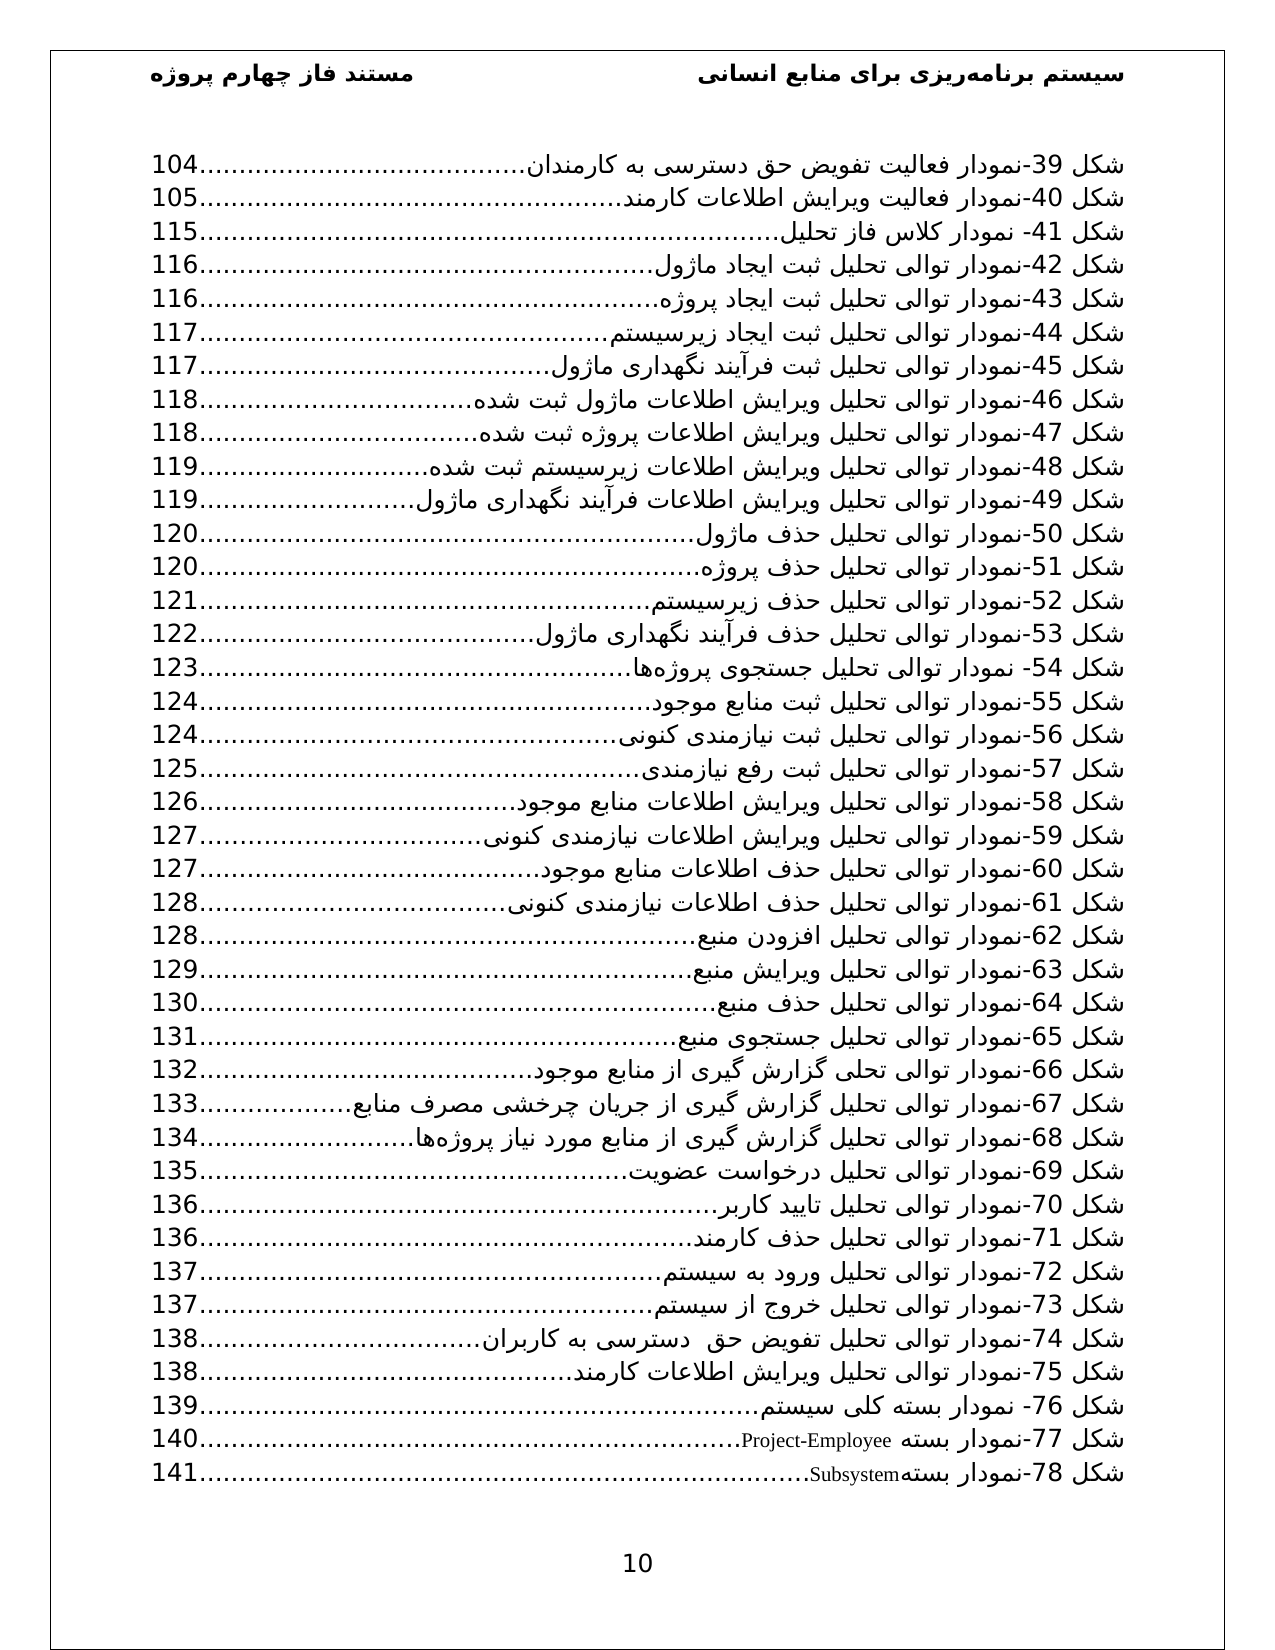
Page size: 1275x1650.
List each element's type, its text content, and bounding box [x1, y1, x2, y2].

text شکل 69-نمودار توالی تحلیل درخواست عضویت 135 [150, 1156, 1125, 1185]
text شکل 61-نمودار توالی تحلیل حذف اطلاعات نیازمندی کنونی 128 [150, 888, 1125, 917]
text شکل 40-نمودار فعالیت ویرایش اطلاعات کارمند 105 [150, 183, 1125, 213]
text شکل 73-نمودار توالی تحلیل خروج از سیستم 137 [150, 1290, 1125, 1319]
text شکل 70-نمودار توالی تحلیل تایید کاربر 136 [150, 1190, 1125, 1219]
text شکل 47-نمودار توالی تحلیل ویرایش اطلاعات پروژه ثبت شده 118 [150, 418, 1125, 447]
text شکل 76- نمودار بسته کلی سیستم 139 [150, 1391, 1125, 1420]
text شکل 65-نمودار توالی تحلیل جستجوی منبع 131 [150, 1022, 1125, 1051]
text شکل 77-نمودار بسته Project-Employee 140 [150, 1424, 1125, 1454]
text شکل 43-نمودار توالی تحلیل ثبت ایجاد پروژه 116 [150, 284, 1125, 313]
text شکل 55-نمودار توالی تحلیل ثبت منابع موجود 124 [150, 687, 1125, 716]
text شکل 49-نمودار توالی تحلیل ویرایش اطلاعات فرآیند نگهداری ماژول 119 [150, 485, 1125, 514]
text شکل 78-نمودار بستهSubsystem 141 [150, 1458, 1125, 1487]
text شکل 50-نمودار توالی تحلیل حذف ماژول 120 [150, 519, 1125, 548]
text شکل 45-نمودار توالی تحلیل ثبت فرآیند نگهداری ماژول 117 [150, 351, 1125, 380]
text شکل 62-نمودار توالی تحلیل افزودن منبع 128 [150, 921, 1125, 951]
text شکل 52-نمودار توالی تحلیل حذف زیرسیستم 121 [150, 586, 1125, 615]
text شکل 42-نمودار توالی تحلیل ثبت ایجاد ماژول 116 [150, 251, 1125, 280]
text شکل 41- نمودار کلاس فاز تحلیل 115 [150, 217, 1125, 246]
text شکل 39-نمودار فعالیت تفویض حق دسترسی به کارمندان 104 [150, 150, 1125, 179]
text شکل 44-نمودار توالی تحلیل ثبت ایجاد زیرسیستم 117 [150, 318, 1125, 347]
text شکل 67-نمودار توالی تحلیل گزارش گیری از جریان چرخشی مصرف منابع 133 [150, 1089, 1125, 1118]
text شکل 59-نمودار توالی تحلیل ویرایش اطلاعات نیازمندی کنونی 127 [150, 821, 1125, 850]
text شکل 66-نمودار توالی تحلی گزارش گیری از منابع موجود 132 [150, 1056, 1125, 1085]
text شکل 53-نمودار توالی تحلیل حذف فرآیند نگهداری ماژول 122 [150, 619, 1125, 649]
text شکل 68-نمودار توالی تحلیل گزارش گیری از منابع مورد نیاز پروژه‌ها 134 [150, 1123, 1125, 1152]
text شکل 51-نمودار توالی تحلیل حذف پروژه 120 [150, 552, 1125, 582]
text شکل 64-نمودار توالی تحلیل حذف منبع 130 [150, 988, 1125, 1018]
text شکل 71-نمودار توالی تحلیل حذف کارمند 136 [150, 1223, 1125, 1252]
text شکل 56-نمودار توالی تحلیل ثبت نیازمندی کنونی 124 [150, 720, 1125, 749]
text شکل 58-نمودار توالی تحلیل ویرایش اطلاعات منابع موجود 126 [150, 787, 1125, 816]
text شکل 57-نمودار توالی تحلیل ثبت رفع نیازمندی 125 [150, 754, 1125, 783]
text شکل 48-نمودار توالی تحلیل ویرایش اطلاعات زیرسیستم ثبت شده 119 [150, 452, 1125, 481]
text شکل 72-نمودار توالی تحلیل ورود به سیستم 137 [150, 1257, 1125, 1286]
text شکل 63-نمودار توالی تحلیل ویرایش منبع 129 [150, 955, 1125, 984]
text شکل 74-نمودار توالی تحلیل تفویض حق دسترسی به کاربران 138 [150, 1324, 1125, 1353]
text شکل 54- نمودار توالی تحلیل جستجوی پروژه‌ها 123 [150, 653, 1125, 682]
text شکل 60-نمودار توالی تحلیل حذف اطلاعات منابع موجود 127 [150, 854, 1125, 883]
text شکل 75-نمودار توالی تحلیل ویرایش اطلاعات کارمند 138 [150, 1357, 1125, 1387]
text شکل 46-نمودار توالی تحلیل ویرایش اطلاعات ماژول ثبت شده 118 [150, 385, 1125, 414]
